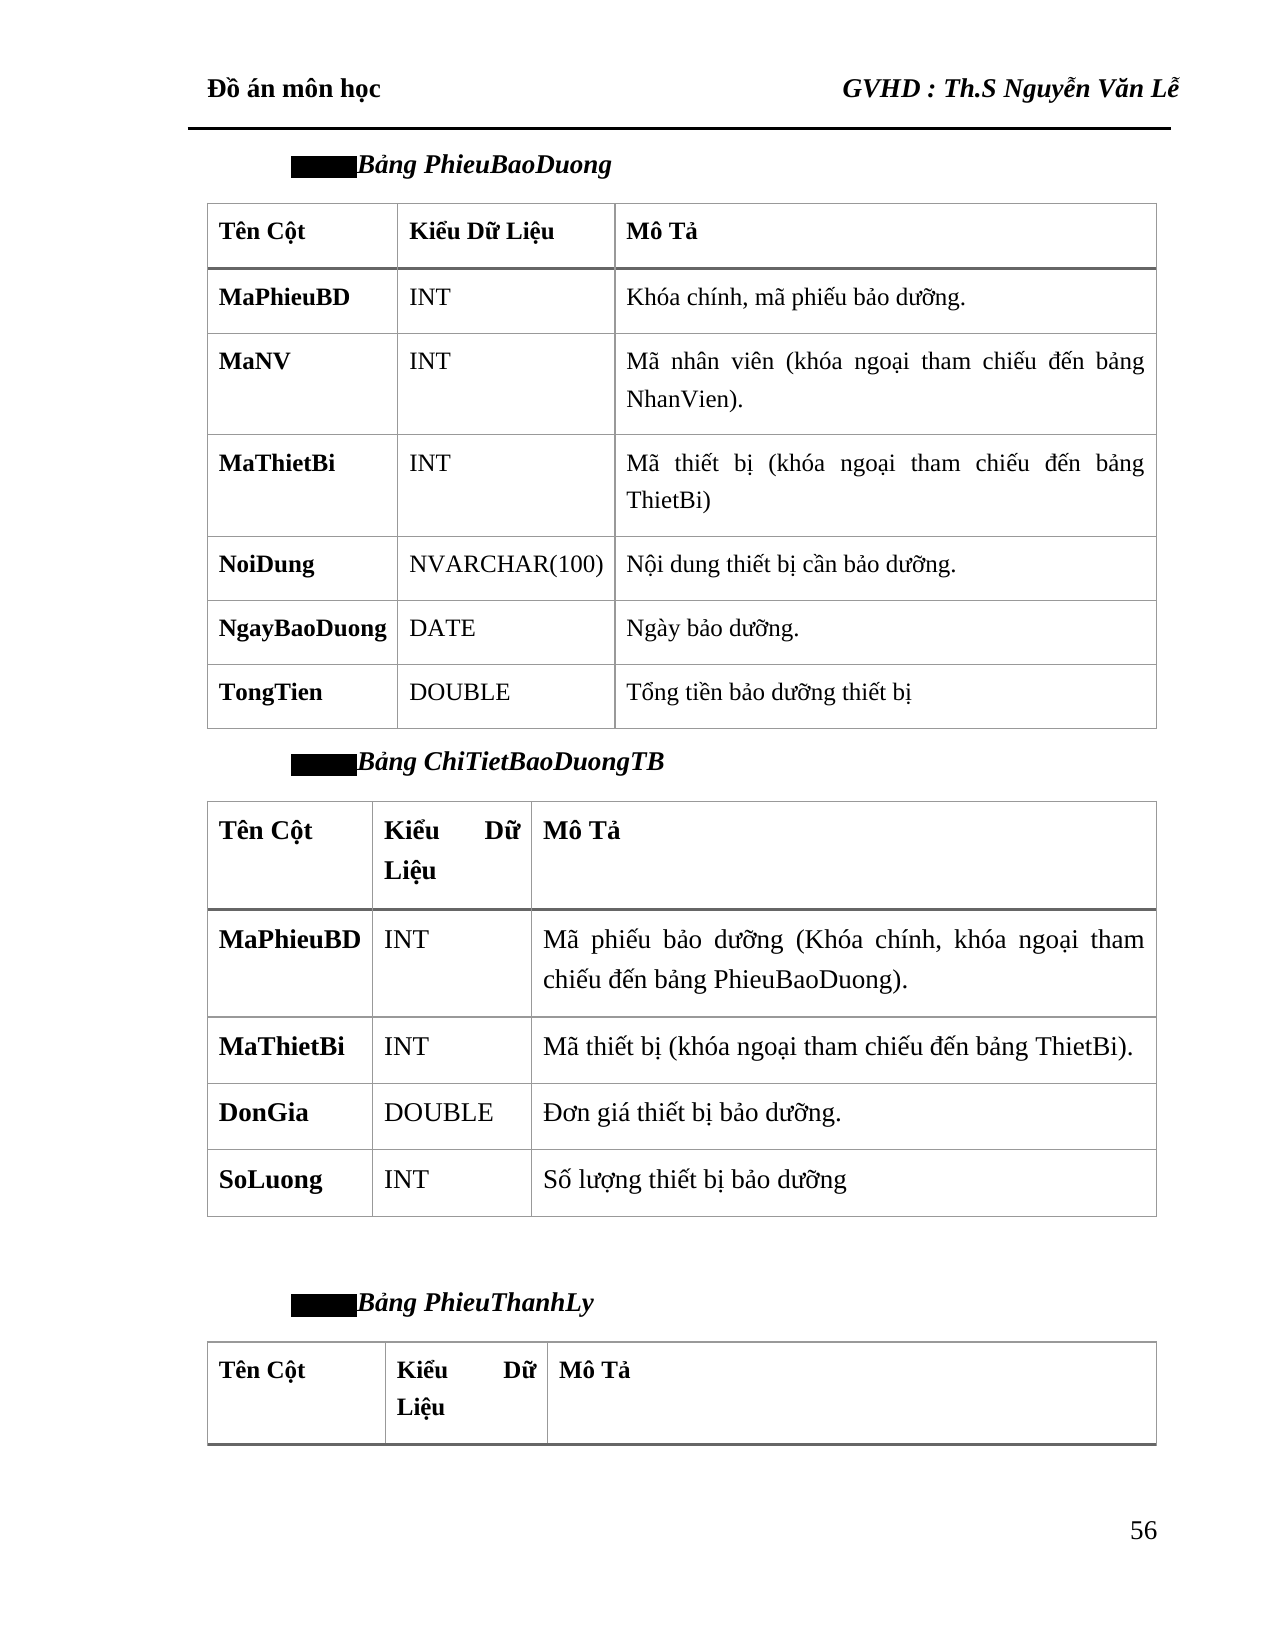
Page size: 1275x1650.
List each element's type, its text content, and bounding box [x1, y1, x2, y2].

table_cell MaPhieuBD [208, 911, 372, 1016]
table_cell DOUBLE [373, 1084, 531, 1149]
table_cell INT [373, 1018, 531, 1083]
subtitle Bảng ChiTietBaoDuongTB [291, 746, 1157, 777]
table_header Tên Cột [208, 1343, 385, 1443]
table_cell Đơn giá thiết bị bảo dưỡng. [532, 1084, 1156, 1149]
table_header Mô Tả [532, 802, 1156, 907]
table_header Kiểu Dữ Liệu [386, 1343, 547, 1443]
table_header Mô Tả [548, 1343, 1156, 1443]
table_cell TongTien [208, 665, 397, 728]
table_header Tên Cột [208, 204, 397, 267]
table_header Mô Tả [616, 204, 1156, 267]
table_cell DOUBLE [398, 665, 614, 728]
table_cell DATE [398, 601, 614, 664]
table_cell INT [373, 911, 531, 1016]
table_cell NoiDung [208, 537, 397, 600]
table_cell SoLuong [208, 1150, 372, 1216]
table_cell INT [398, 435, 614, 536]
table_cell MaThietBi [208, 1018, 372, 1083]
table_header Kiểu Dữ Liệu [398, 204, 614, 267]
subtitle Bảng PhieuBaoDuong [291, 148, 1157, 179]
table_cell NgayBaoDuong [208, 601, 397, 664]
table_cell INT [398, 270, 614, 333]
table_cell Tổng tiền bảo dưỡng thiết bị [616, 665, 1156, 728]
table_cell DonGia [208, 1084, 372, 1149]
table_cell Mã nhân viên (khóa ngoại tham chiếu đến bảng NhanVien). [616, 334, 1156, 434]
table_cell INT [398, 334, 614, 434]
table_cell Mã thiết bị (khóa ngoại tham chiếu đến bảng ThietBi) [616, 435, 1156, 536]
table_cell MaThietBi [208, 435, 397, 536]
table_cell Mã thiết bị (khóa ngoại tham chiếu đến bảng ThietBi). [532, 1018, 1156, 1083]
table_cell NVARCHAR(100) [398, 537, 614, 600]
table_cell Khóa chính, mã phiếu bảo dưỡng. [616, 270, 1156, 333]
table_cell Nội dung thiết bị cần bảo dưỡng. [616, 537, 1156, 600]
table_cell MaPhieuBD [208, 270, 397, 333]
table_header Tên Cột [208, 802, 372, 907]
table_cell INT [373, 1150, 531, 1216]
table_cell Ngày bảo dưỡng. [616, 601, 1156, 664]
table_header Kiểu Dữ Liệu [373, 802, 531, 907]
table_cell Mã phiếu bảo dưỡng (Khóa chính, khóa ngoại tham chiếu đến bảng PhieuBaoDuong). [532, 911, 1156, 1016]
subtitle Bảng PhieuThanhLy [291, 1286, 1157, 1317]
table_cell MaNV [208, 334, 397, 434]
table_cell Số lượng thiết bị bảo dưỡng [532, 1150, 1156, 1216]
